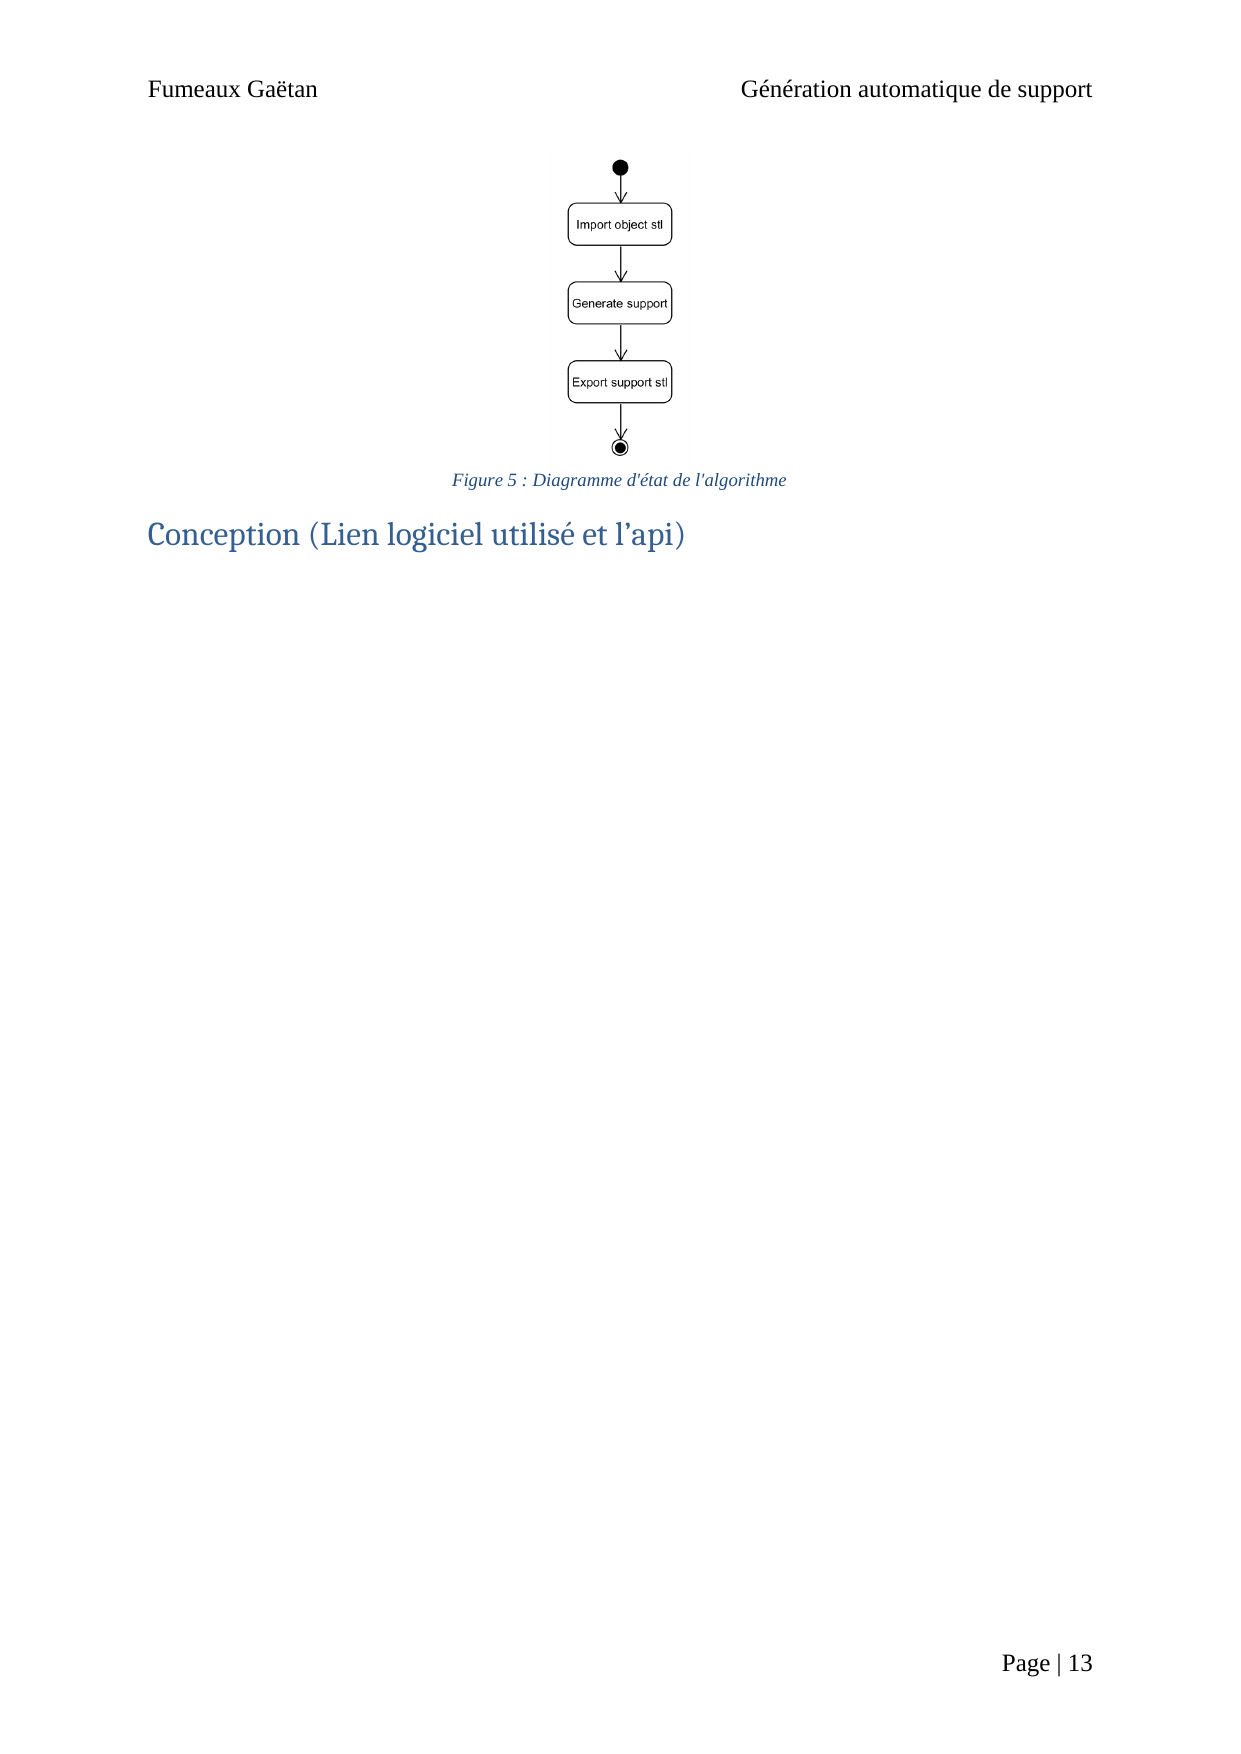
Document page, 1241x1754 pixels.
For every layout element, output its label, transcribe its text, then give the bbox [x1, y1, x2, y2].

text Figure 5 : Diagramme d'état de l'algorithme [148, 469, 1093, 490]
picture [548, 147, 692, 469]
subtitle Conception (Lien logiciel utilisé et l’api) [148, 515, 1093, 554]
